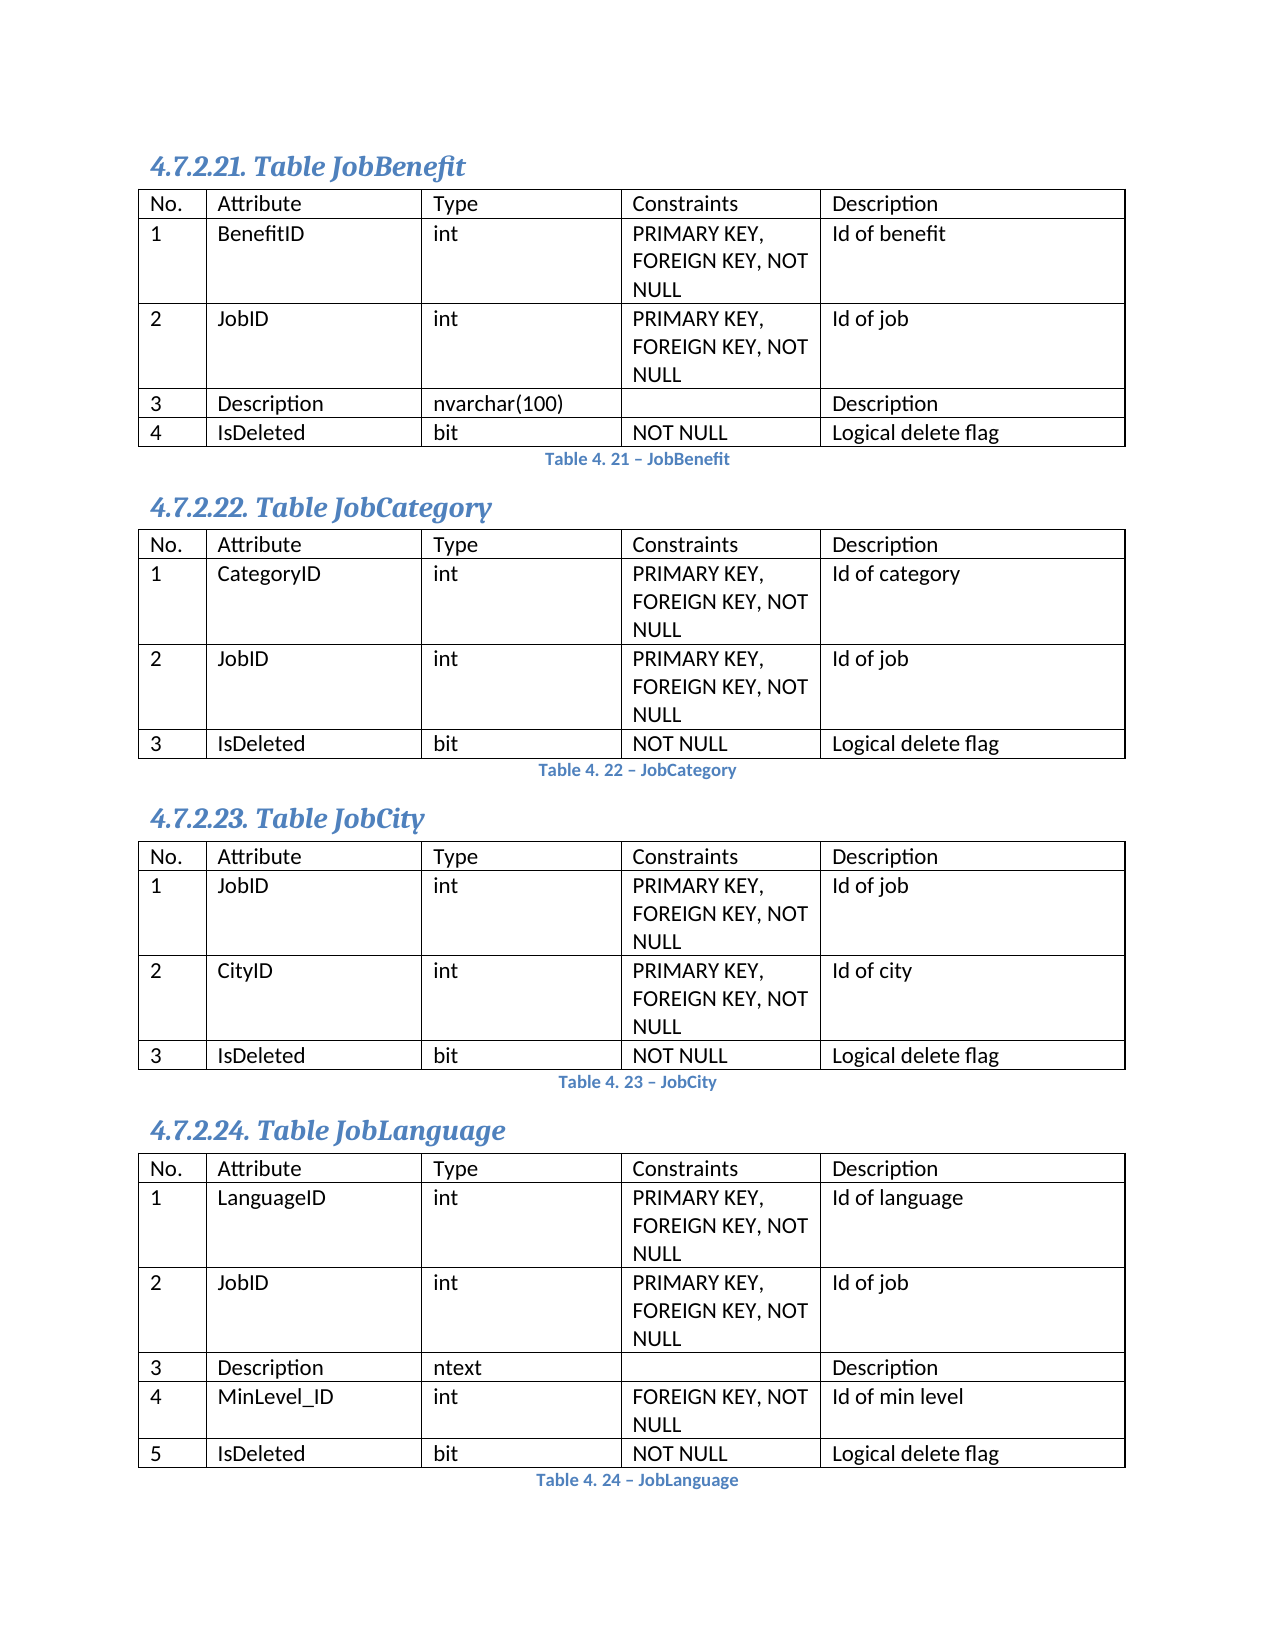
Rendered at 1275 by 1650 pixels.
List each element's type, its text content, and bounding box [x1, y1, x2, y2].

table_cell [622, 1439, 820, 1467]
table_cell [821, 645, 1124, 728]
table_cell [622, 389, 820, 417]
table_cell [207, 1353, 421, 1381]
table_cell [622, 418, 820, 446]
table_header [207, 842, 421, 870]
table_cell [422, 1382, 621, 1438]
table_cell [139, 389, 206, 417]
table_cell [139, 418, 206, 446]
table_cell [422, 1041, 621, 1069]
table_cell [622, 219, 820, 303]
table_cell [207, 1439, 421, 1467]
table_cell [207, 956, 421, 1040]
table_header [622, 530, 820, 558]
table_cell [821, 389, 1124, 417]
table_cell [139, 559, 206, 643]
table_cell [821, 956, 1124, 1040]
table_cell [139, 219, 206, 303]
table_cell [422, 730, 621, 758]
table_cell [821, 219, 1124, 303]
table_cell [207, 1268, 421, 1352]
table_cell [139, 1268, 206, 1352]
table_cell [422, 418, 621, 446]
subtitle 4.7.2.24. Table JobLanguage [150, 1114, 1125, 1148]
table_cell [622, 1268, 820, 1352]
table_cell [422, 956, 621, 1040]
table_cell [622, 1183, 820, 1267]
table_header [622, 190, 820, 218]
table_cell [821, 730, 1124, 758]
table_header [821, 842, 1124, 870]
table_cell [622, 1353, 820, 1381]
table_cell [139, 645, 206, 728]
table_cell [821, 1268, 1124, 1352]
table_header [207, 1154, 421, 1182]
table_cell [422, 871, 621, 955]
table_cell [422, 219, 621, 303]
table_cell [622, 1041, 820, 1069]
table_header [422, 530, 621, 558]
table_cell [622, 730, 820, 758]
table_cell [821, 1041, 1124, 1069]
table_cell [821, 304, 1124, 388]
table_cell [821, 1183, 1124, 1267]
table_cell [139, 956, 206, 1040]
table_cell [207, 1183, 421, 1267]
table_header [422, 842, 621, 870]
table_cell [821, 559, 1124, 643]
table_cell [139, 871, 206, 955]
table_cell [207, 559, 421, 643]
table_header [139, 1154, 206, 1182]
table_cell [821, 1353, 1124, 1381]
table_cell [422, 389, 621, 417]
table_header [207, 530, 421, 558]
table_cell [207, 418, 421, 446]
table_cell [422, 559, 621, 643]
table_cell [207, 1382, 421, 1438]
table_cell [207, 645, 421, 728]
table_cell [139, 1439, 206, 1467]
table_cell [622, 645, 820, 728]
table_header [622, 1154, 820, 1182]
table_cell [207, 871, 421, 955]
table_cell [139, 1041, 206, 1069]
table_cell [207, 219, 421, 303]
subtitle 4.7.2.21. Table JobBenefit [150, 150, 1125, 183]
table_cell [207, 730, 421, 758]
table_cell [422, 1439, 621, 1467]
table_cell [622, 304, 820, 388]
subtitle 4.7.2.23. Table JobCity [150, 802, 1125, 836]
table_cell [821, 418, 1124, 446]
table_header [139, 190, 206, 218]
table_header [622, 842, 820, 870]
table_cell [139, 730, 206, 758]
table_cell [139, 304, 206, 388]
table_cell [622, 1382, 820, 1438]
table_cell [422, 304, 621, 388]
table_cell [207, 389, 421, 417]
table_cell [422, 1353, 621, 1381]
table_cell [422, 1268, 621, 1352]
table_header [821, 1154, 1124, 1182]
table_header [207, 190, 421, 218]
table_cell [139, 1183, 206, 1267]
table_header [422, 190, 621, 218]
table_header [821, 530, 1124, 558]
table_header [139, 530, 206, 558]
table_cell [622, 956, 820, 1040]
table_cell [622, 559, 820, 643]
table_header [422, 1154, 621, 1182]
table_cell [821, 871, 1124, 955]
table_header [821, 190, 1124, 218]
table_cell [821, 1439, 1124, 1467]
subtitle 4.7.2.22. Table JobCategory [150, 491, 1125, 524]
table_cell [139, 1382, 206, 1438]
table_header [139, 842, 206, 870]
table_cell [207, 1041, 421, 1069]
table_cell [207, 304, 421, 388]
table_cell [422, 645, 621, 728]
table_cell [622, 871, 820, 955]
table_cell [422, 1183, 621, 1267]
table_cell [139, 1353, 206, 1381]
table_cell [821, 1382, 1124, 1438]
